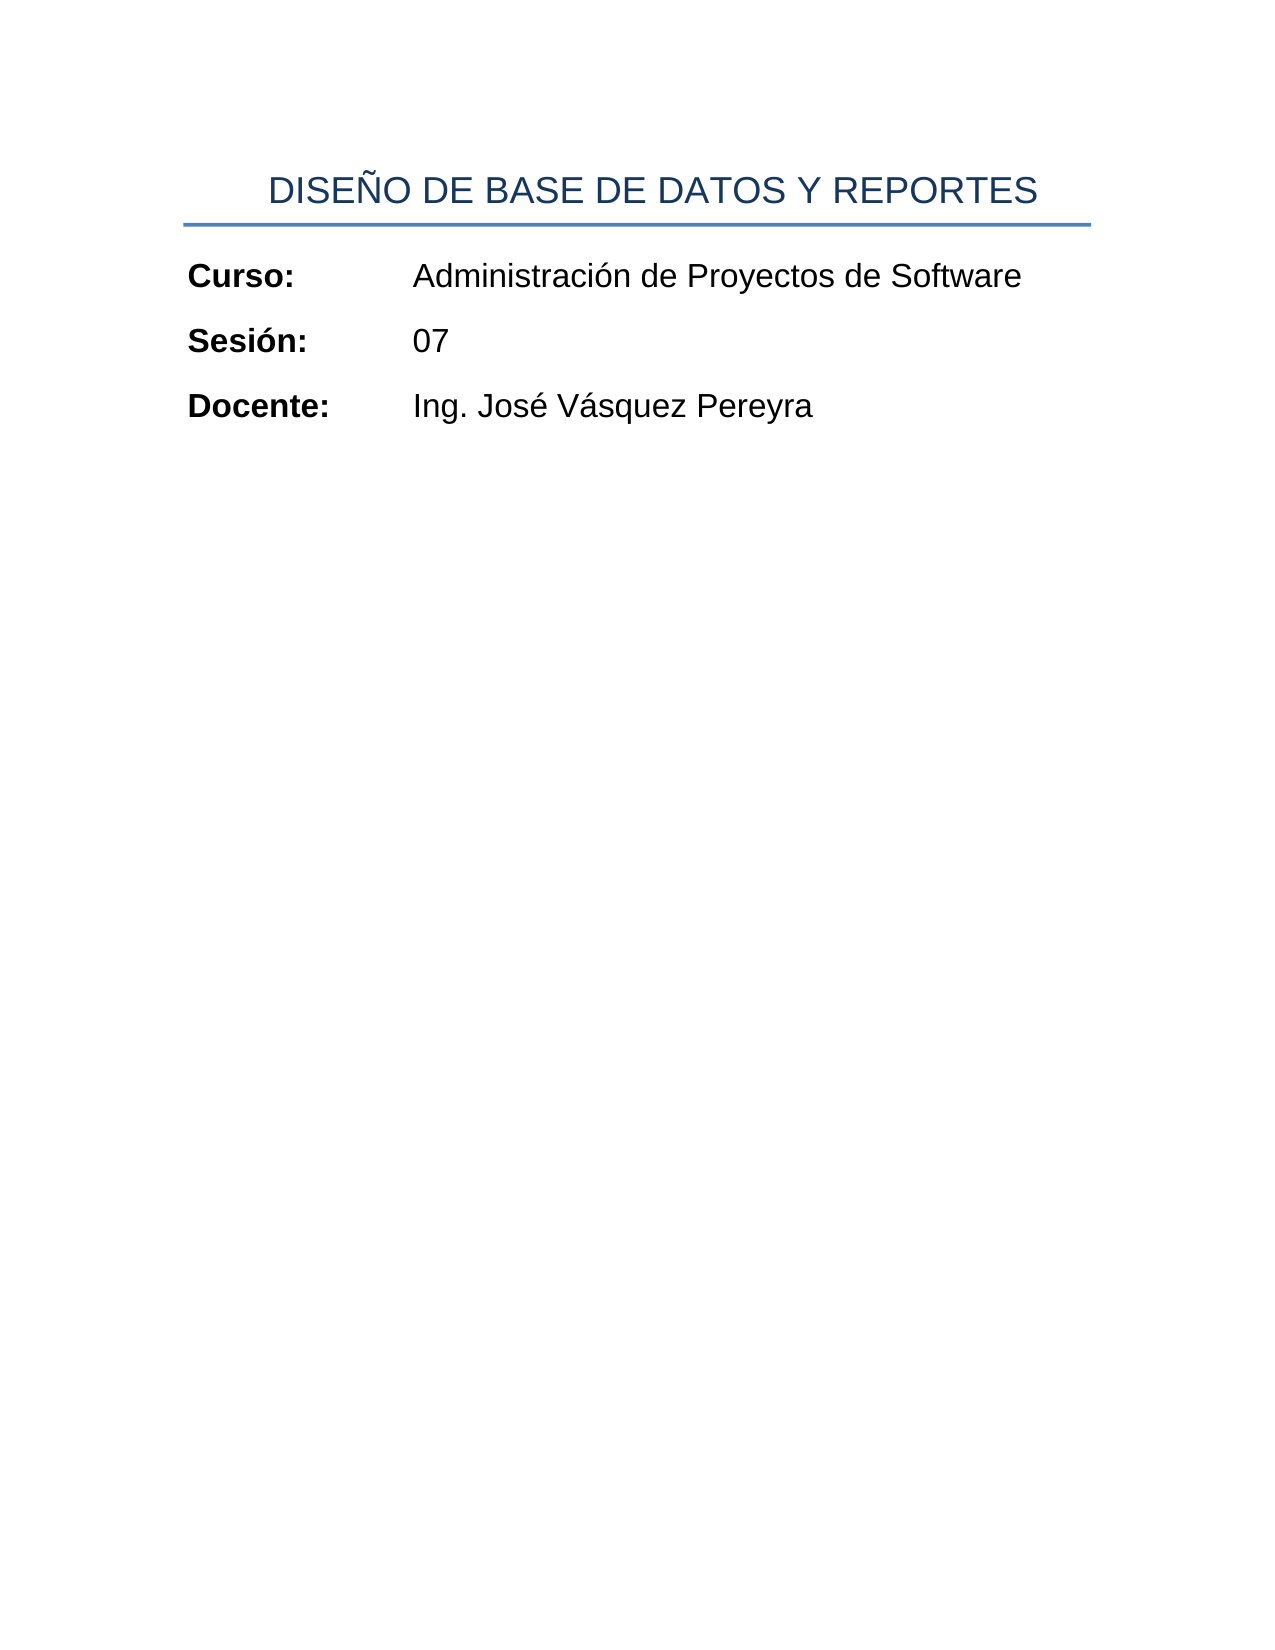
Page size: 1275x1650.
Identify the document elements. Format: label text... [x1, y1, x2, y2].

title DISEÑO DE BASE DE DATOS Y REPORTES [193, 152, 1087, 216]
text Docente: Ing. José Vásquez Pereyra [187, 386, 1087, 424]
text Curso: Administración de Proyectos de Software [187, 256, 1087, 294]
text Sesión: 07 [187, 321, 1087, 359]
